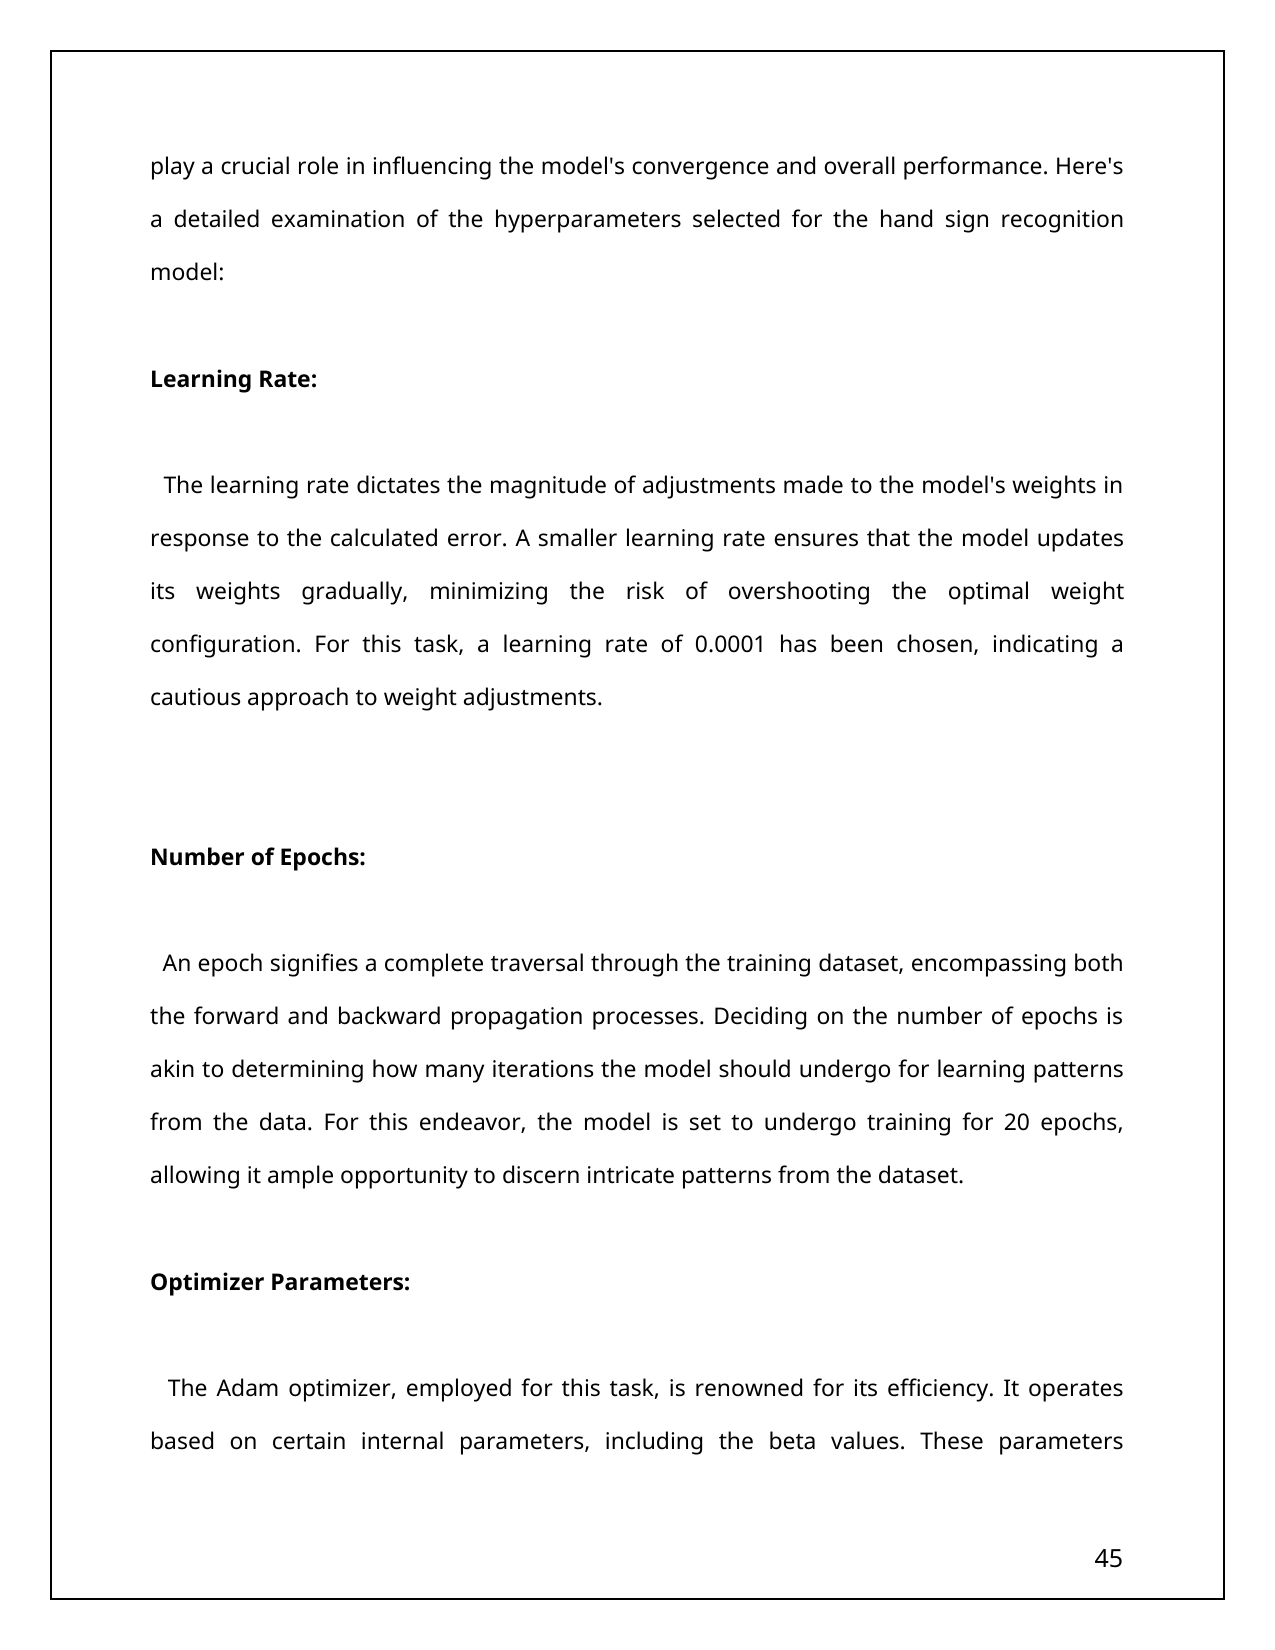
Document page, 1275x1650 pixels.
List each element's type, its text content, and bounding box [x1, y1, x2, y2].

text Learning Rate: [150, 362, 1125, 394]
text Optimizer Parameters: [150, 1266, 1125, 1297]
text An epoch signifies a complete traversal through the training dataset, encompassing both the forward and backward propagation processes. Deciding on the number of epochs is akin to determining how many iterations the model should undergo for learning patterns from the data. For this endeavor, the model is set to undergo training for 20 epochs, allowing it ample opportunity to discern intricate patterns from the dataset. [150, 947, 1125, 1191]
text The learning rate dictates the magnitude of adjustments made to the model's weights in response to the calculated error. A smaller learning rate ensures that the model updates its weights gradually, minimizing the risk of overshooting the optimal weight configuration. For this task, a learning rate of 0.0001 has been chosen, indicating a cautious approach to weight adjustments. [150, 469, 1125, 712]
text Number of Epochs: [150, 841, 1125, 872]
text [150, 150, 1125, 287]
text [150, 1372, 1125, 1456]
